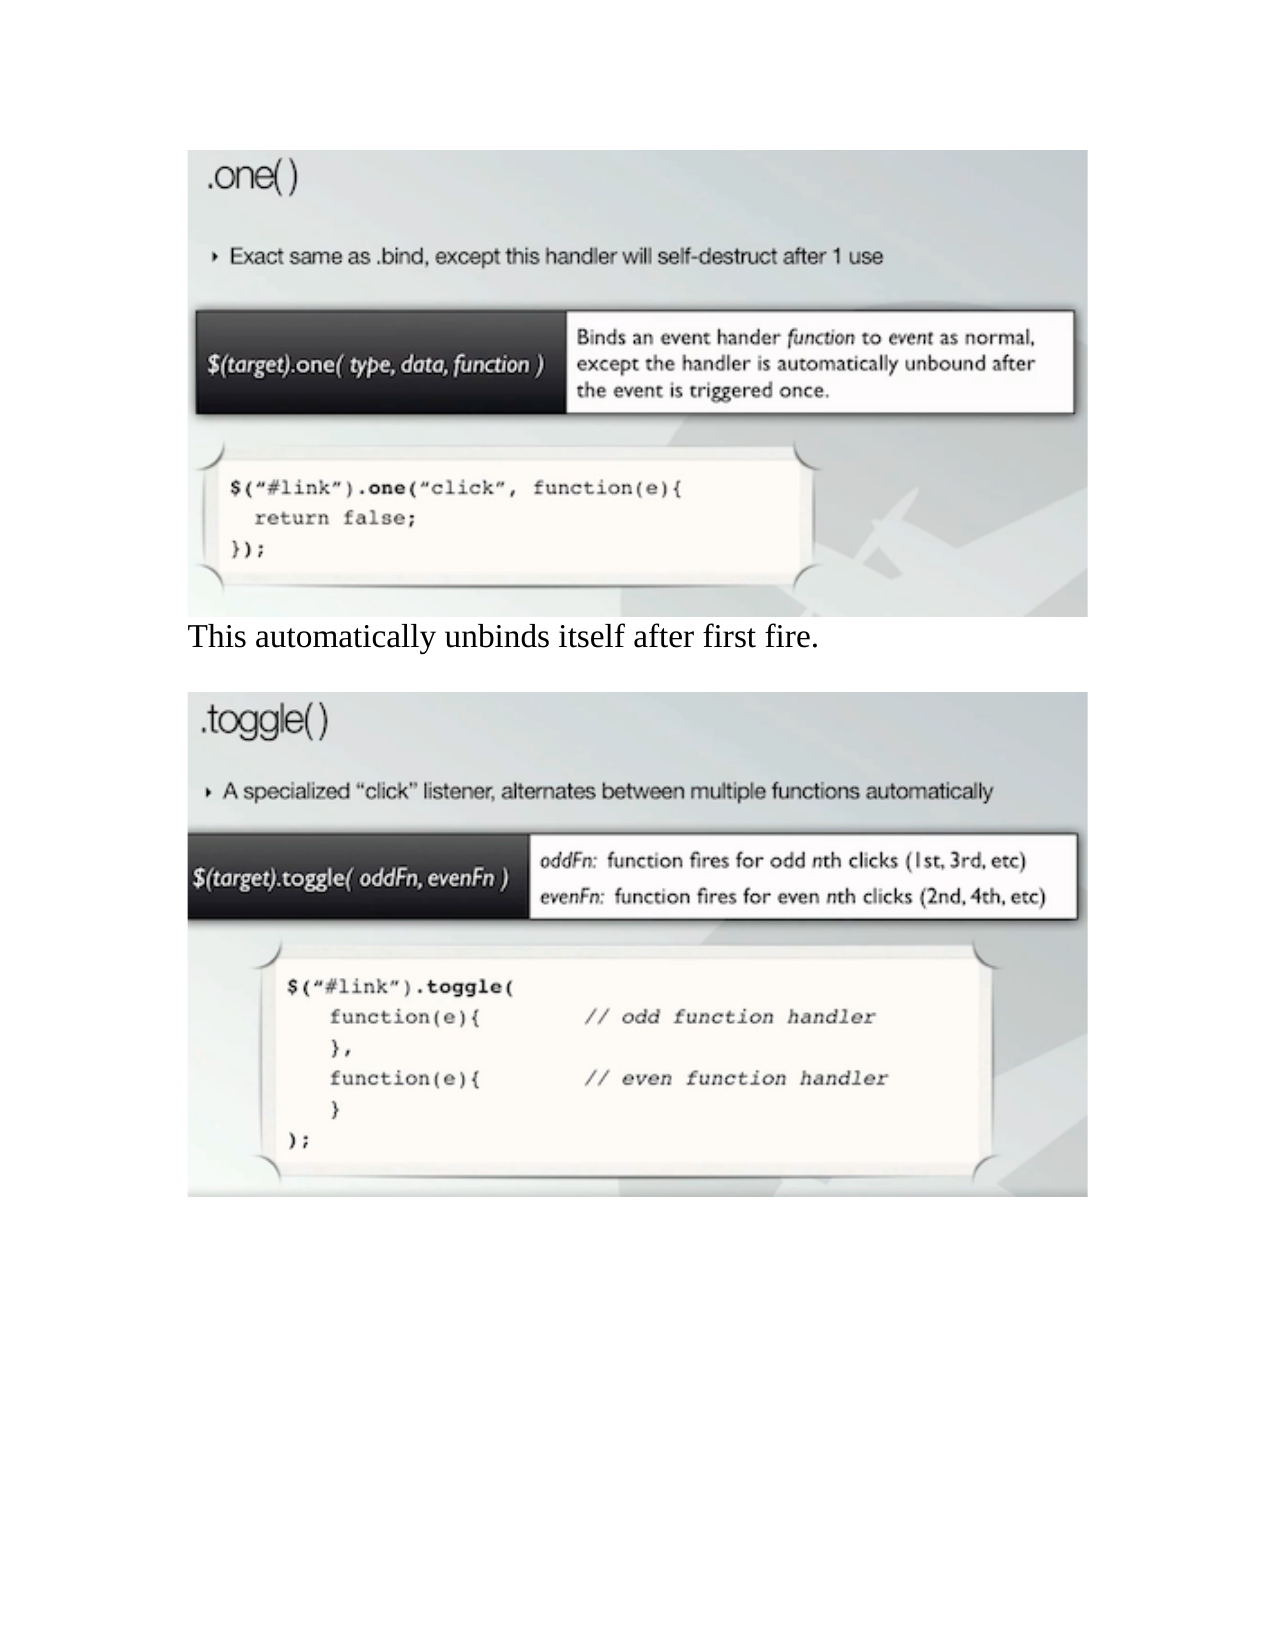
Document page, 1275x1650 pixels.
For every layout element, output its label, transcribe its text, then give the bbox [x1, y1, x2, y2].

text This automatically unbinds itself after first fire. [187, 617, 1087, 654]
picture [187, 150, 1088, 617]
picture [187, 692, 1088, 1197]
